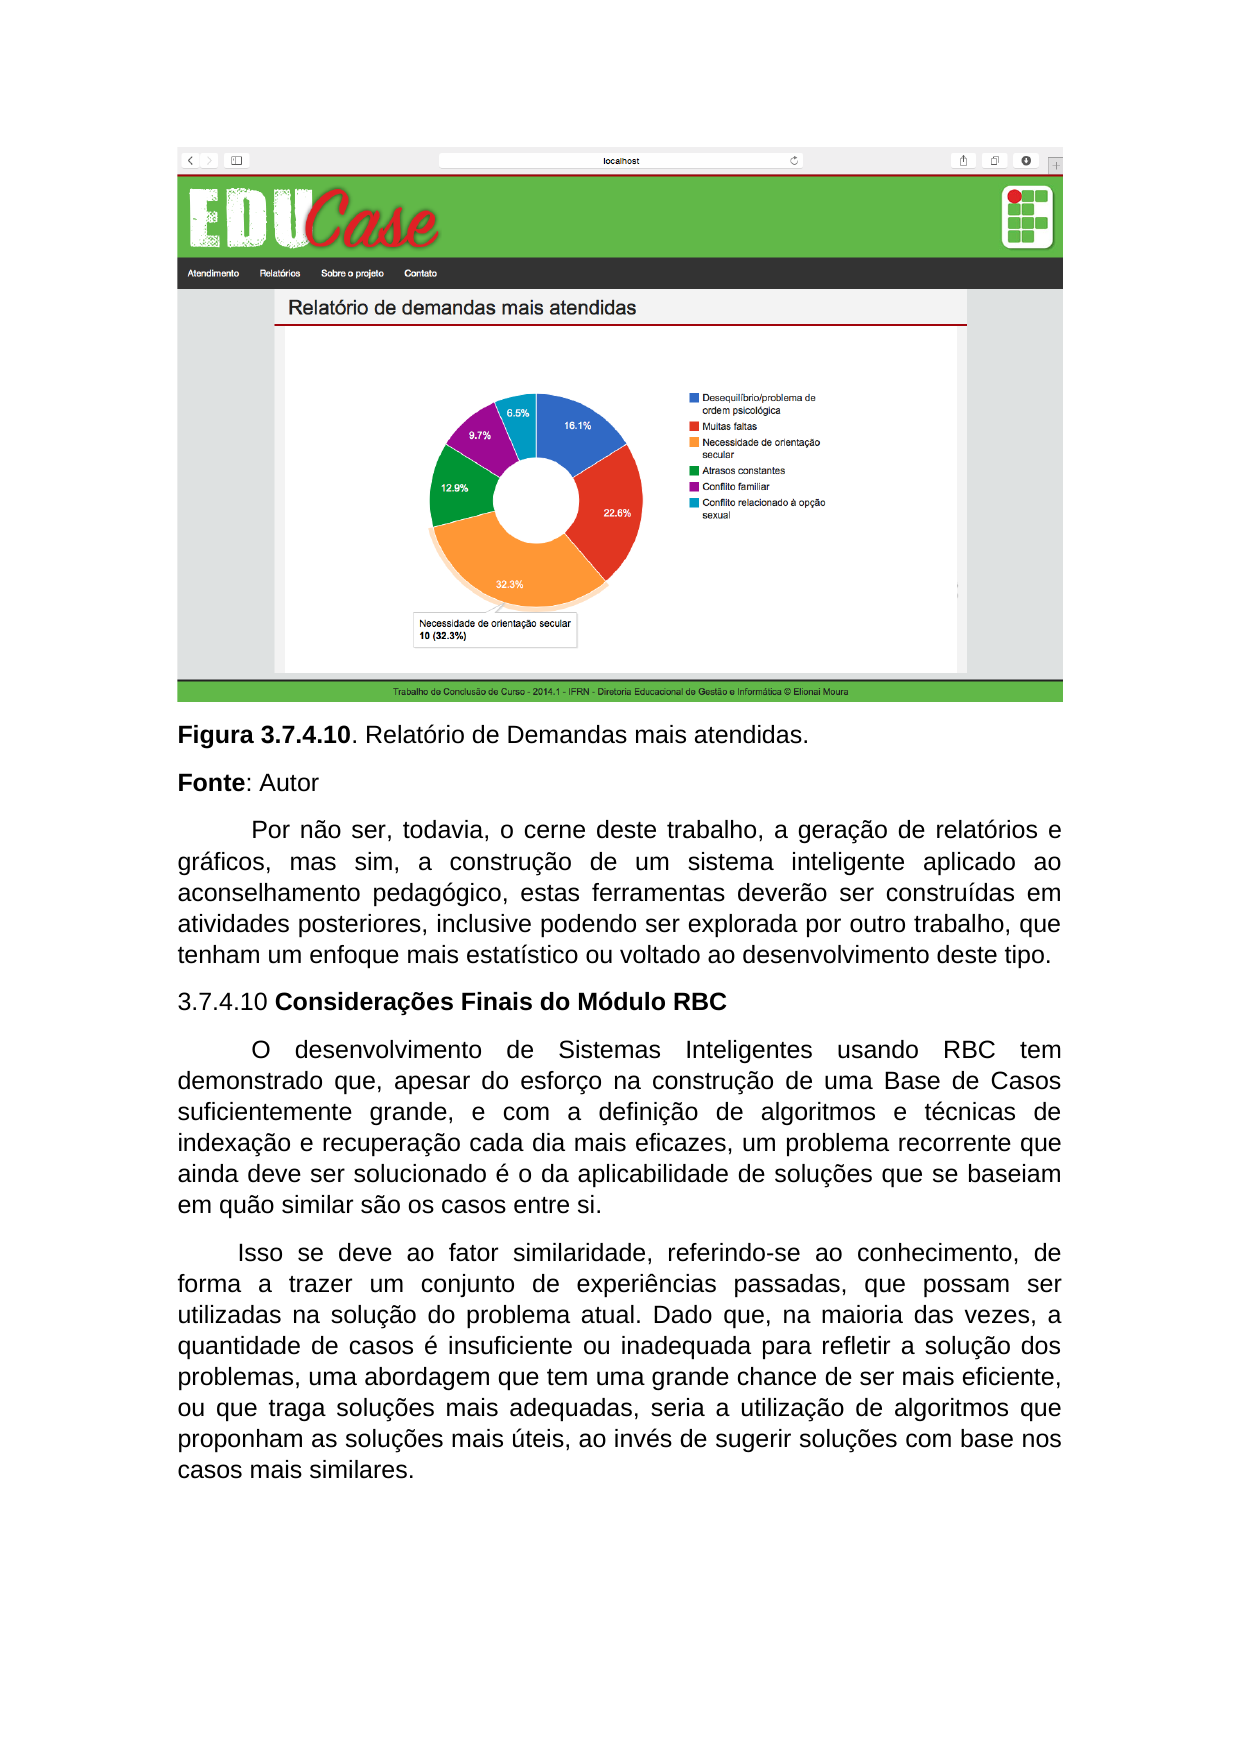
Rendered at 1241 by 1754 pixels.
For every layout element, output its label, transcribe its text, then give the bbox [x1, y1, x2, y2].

text Por não ser, todavia, o cerne deste trabalho, a geração de relatórios e gráficos, mas sim, a construção de um sistema inteligente aplicado ao aconselhamento pedagógico, estas ferramentas deverão ser construídas em atividades posteriores, inclusive podendo ser explorada por outro trabalho, que tenham um enfoque mais estatístico ou voltado ao desenvolvimento deste tipo. [177, 816, 1063, 968]
text Figura 3.7.4.10. Relatório de Demandas mais atendidas. [177, 720, 1063, 749]
text O desenvolvimento de Sistemas Inteligentes usando RBC tem demonstrado que, apesar do esforço na construção de uma Base de Casos suficientemente grande, e com a definição de algoritmos e técnicas de indexação e recuperação cada dia mais eficazes, um problema recorrente que ainda deve ser solucionado é o da aplicabilidade de soluções que se baseiam em quão similar são os casos entre si. [177, 1035, 1063, 1219]
text Isso se deve ao fator similaridade, referindo-se ao conhecimento, de forma a trazer um conjunto de experiências passadas, que possam ser utilizadas na solução do problema atual. Dado que, na maioria das vezes, a quantidade de casos é insuficiente ou inadequada para refletir a solução dos problemas, uma abordagem que tem uma grande chance de ser mais eficiente, ou que traga soluções mais adequadas, seria a utilização de algoritmos que proponham as soluções mais úteis, ao invés de sugerir soluções com base nos casos mais similares. [177, 1238, 1063, 1484]
picture [177, 147, 1063, 702]
text 3.7.4.10 Considerações Finais do Módulo RBC [177, 987, 1063, 1016]
text Fonte: Autor [177, 768, 1063, 797]
